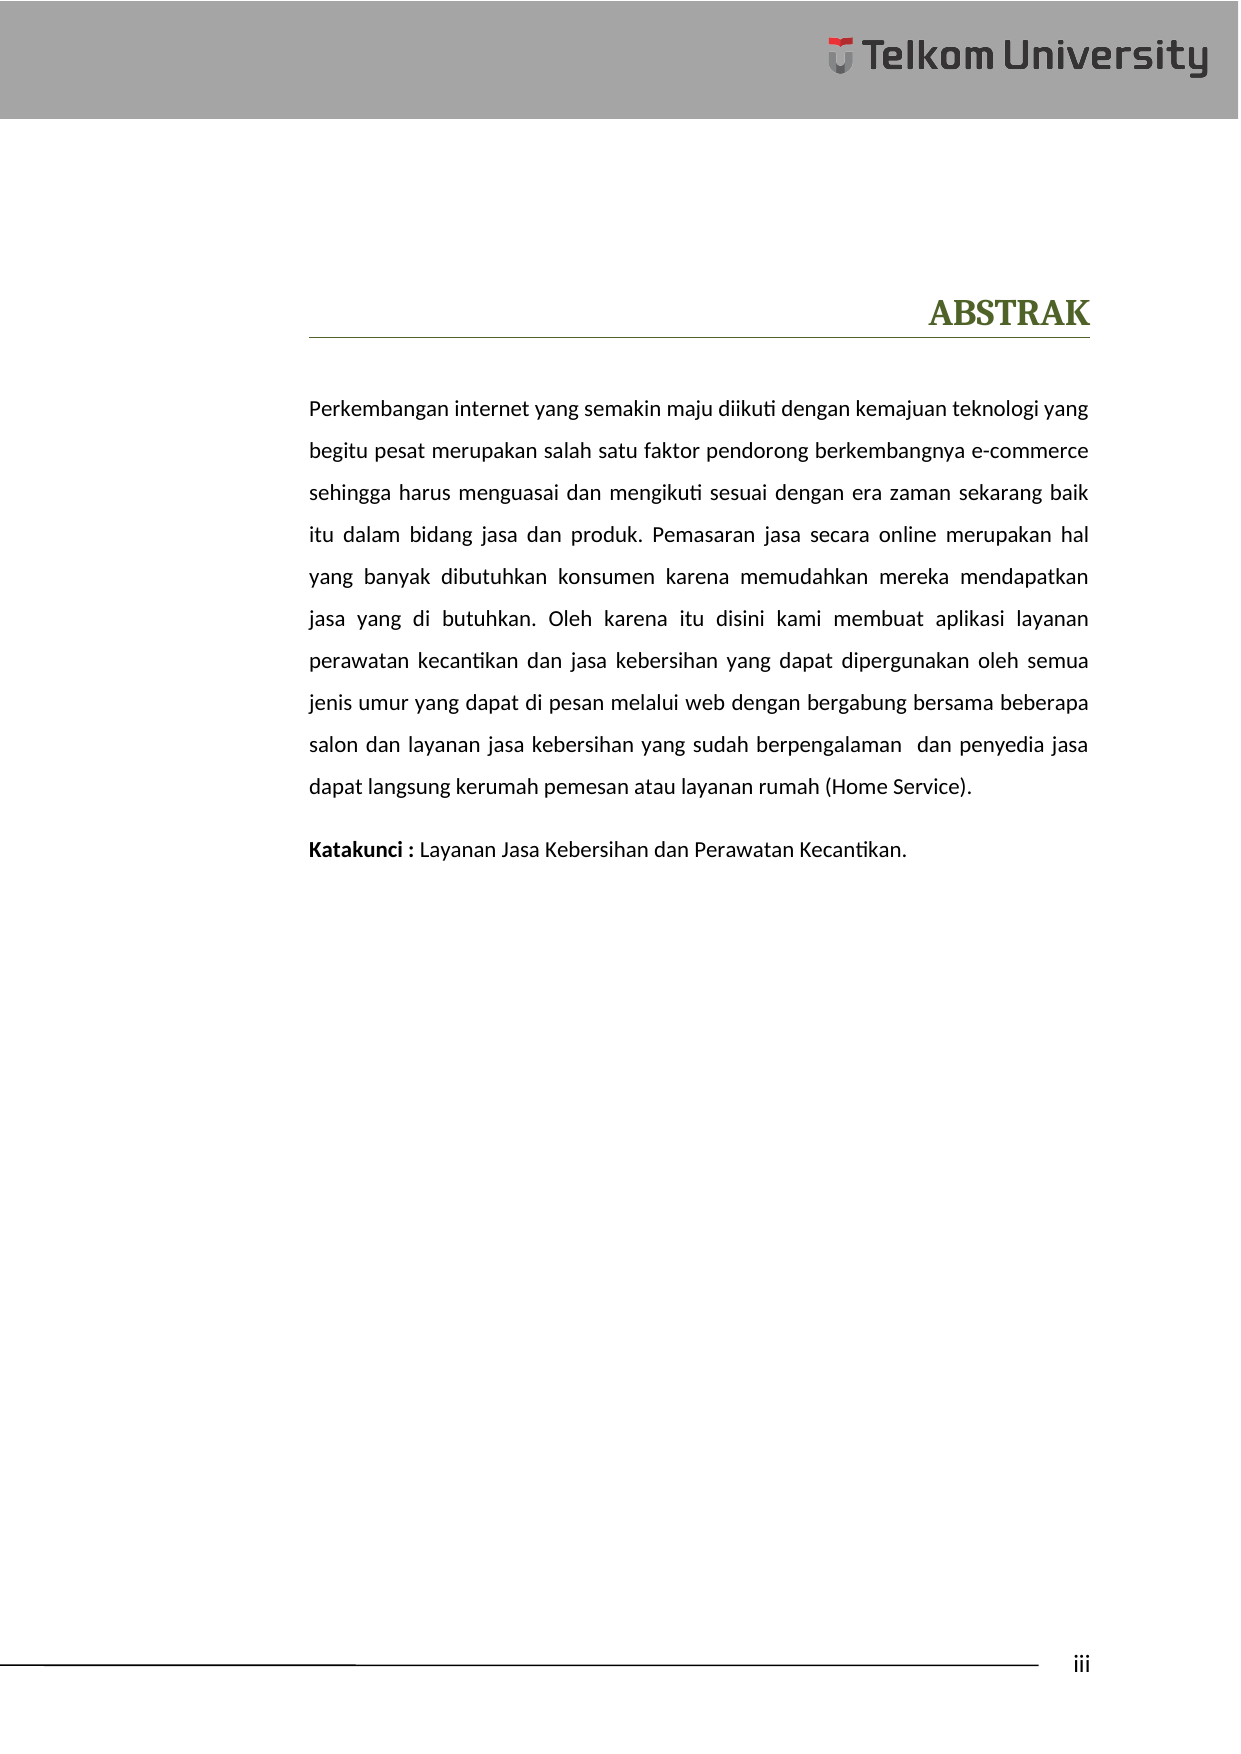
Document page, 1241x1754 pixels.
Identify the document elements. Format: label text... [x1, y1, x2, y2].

subtitle ABSTRAK [309, 292, 1090, 337]
text Perkembangan internet yang semakin maju diikuti dengan kemajuan teknologi yang begitu pesat merupakan salah satu faktor pendorong berkembangnya e-commerce sehingga harus menguasai dan mengikuti sesuai dengan era zaman sekarang baik itu dalam bidang jasa dan produk. Pemasaran jasa secara online merupakan hal yang banyak dibutuhkan konsumen karena memudahkan mereka mendapatkan jasa yang di butuhkan. Oleh karena itu disini kami membuat aplikasi layanan perawatan kecantikan dan jasa kebersihan yang dapat dipergunakan oleh semua jenis umur yang dapat di pesan melalui web dengan bergabung bersama beberapa salon dan layanan jasa kebersihan yang sudah berpengalaman dan penyedia jasa dapat langsung kerumah pemesan atau layanan rumah (Home Service). [309, 394, 1090, 800]
picture [828, 37, 1208, 78]
text Katakunci : Layanan Jasa Kebersihan dan Perawatan Kecantikan. [309, 835, 1090, 863]
